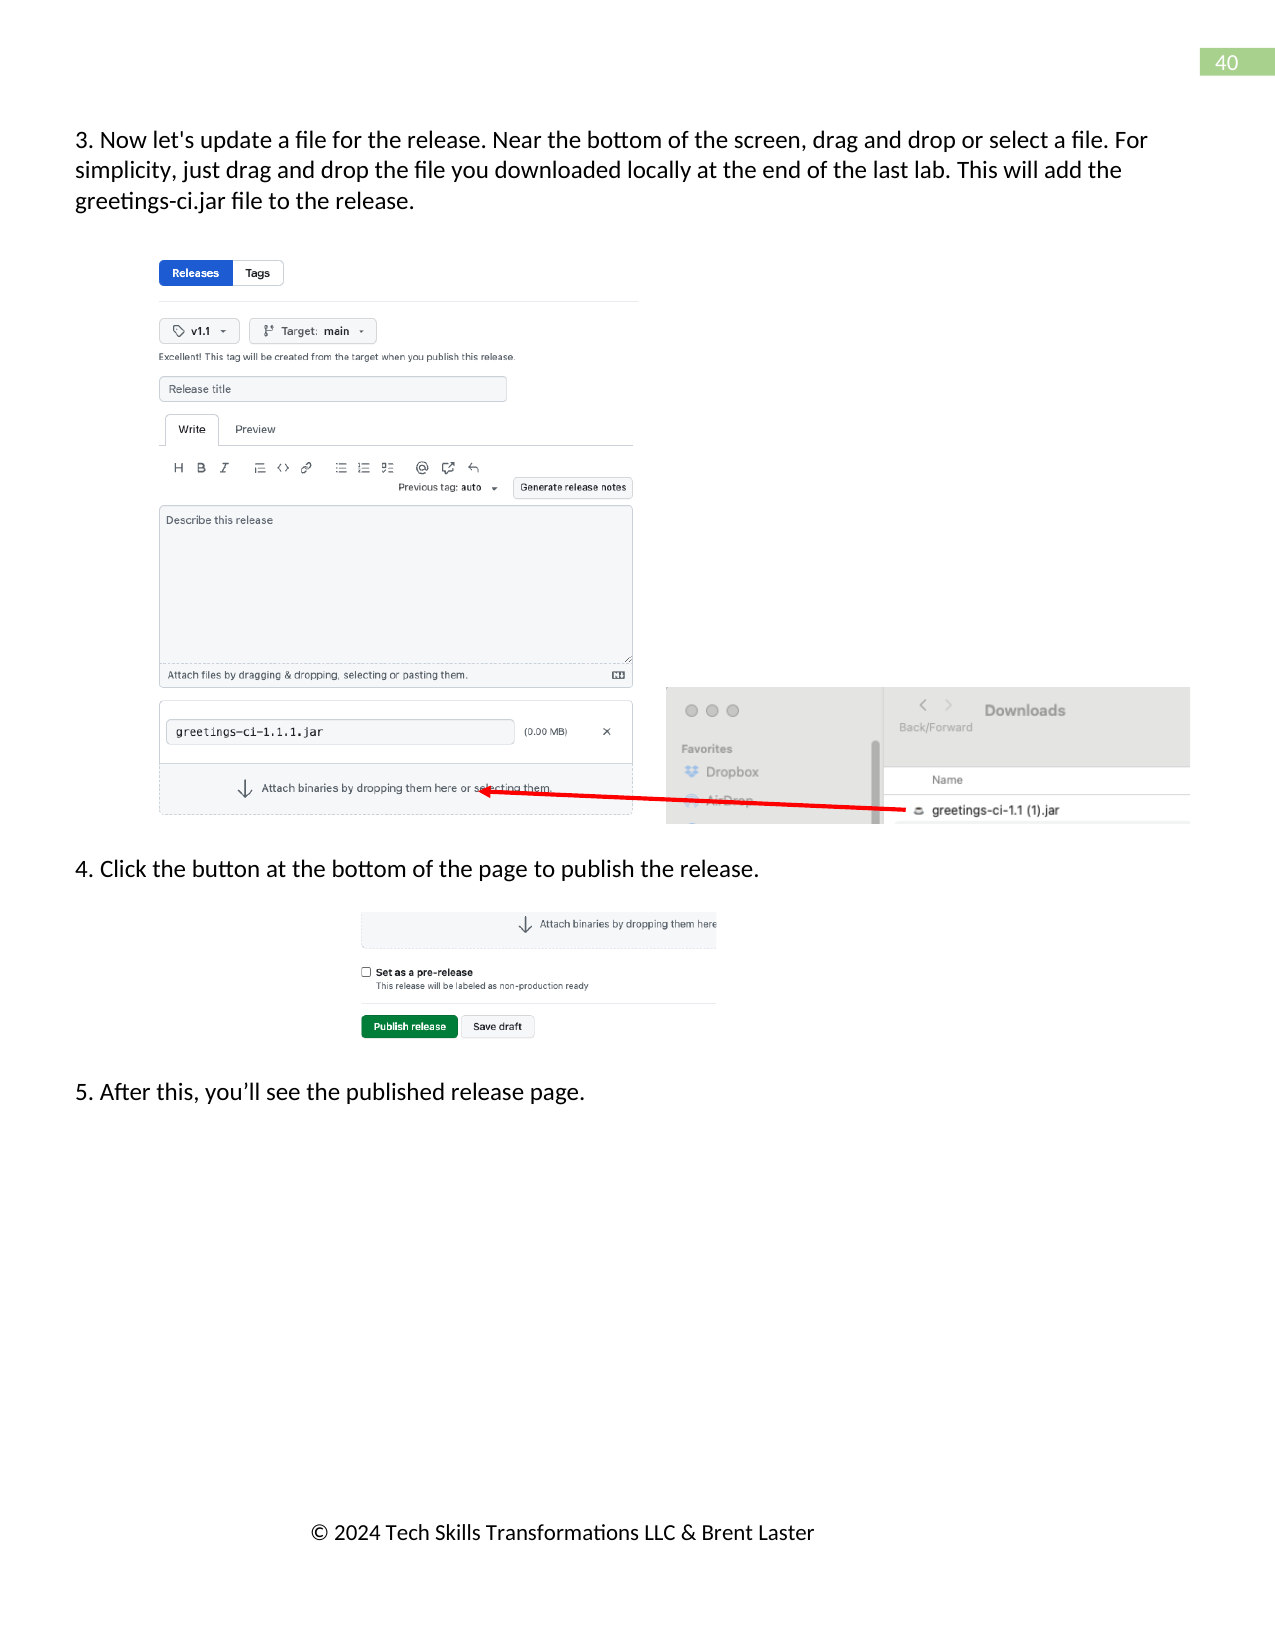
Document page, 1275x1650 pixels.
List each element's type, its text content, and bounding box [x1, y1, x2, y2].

subtitle 3. Now let's update a file for the release. Near the bottom of the screen, drag and drop or select a file. For simplicity, just drag and drop the file you downloaded locally at the end of the last lab. This will add the greetings-ci.jar file to the release. [75, 124, 1200, 215]
subtitle 5. After this, you’ll see the published release page. [75, 1077, 1200, 1107]
picture [666, 687, 1191, 824]
subtitle 4. Click the button at the bottom of the page to publish the release. [75, 853, 1200, 883]
picture [140, 244, 639, 824]
picture [346, 912, 717, 1048]
